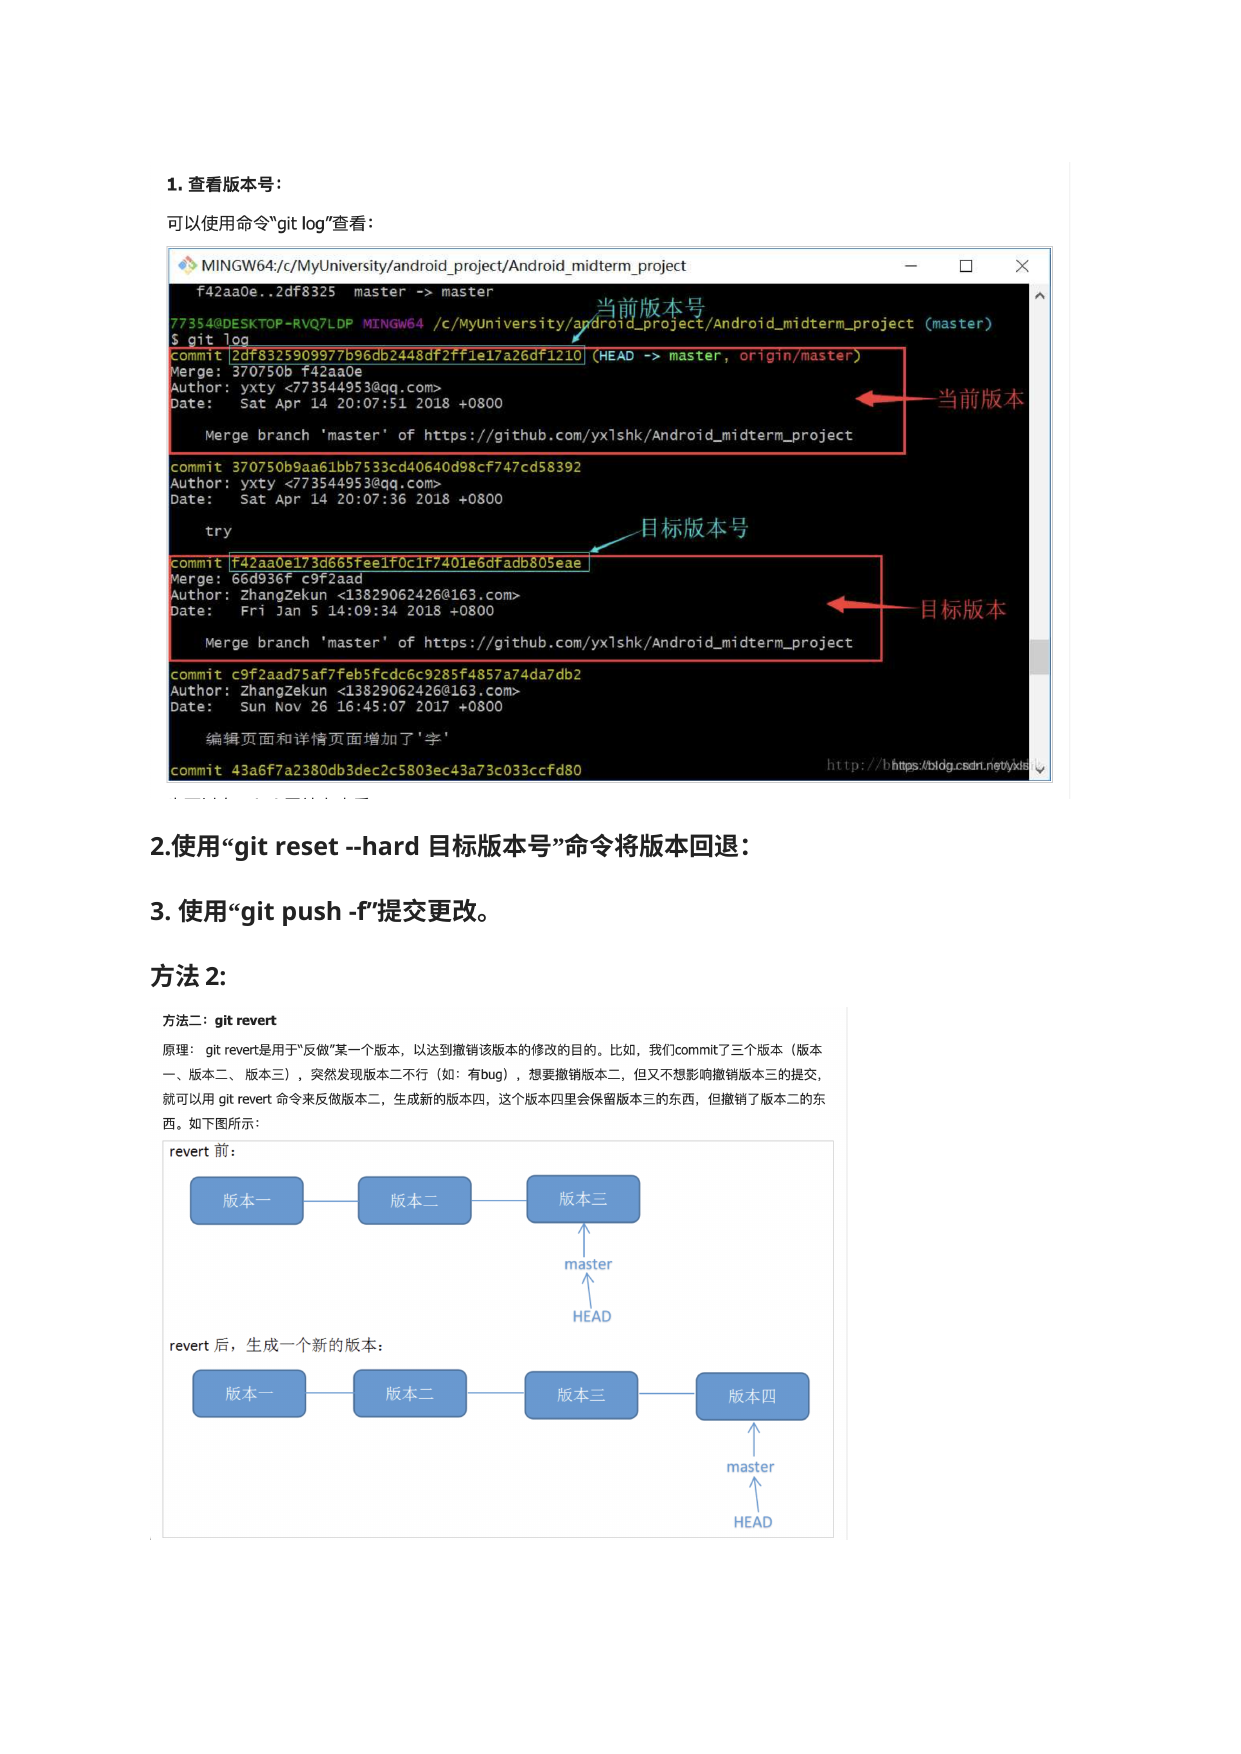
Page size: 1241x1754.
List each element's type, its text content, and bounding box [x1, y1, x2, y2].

picture [150, 1007, 848, 1540]
text 方法2: [150, 942, 1090, 1007]
text 2.使用“git reset --hard 目标版本号”命令将版本回退： [150, 812, 1090, 877]
text 3. 使用“git push -f”提交更改。 [150, 877, 1090, 942]
picture [150, 162, 1071, 799]
